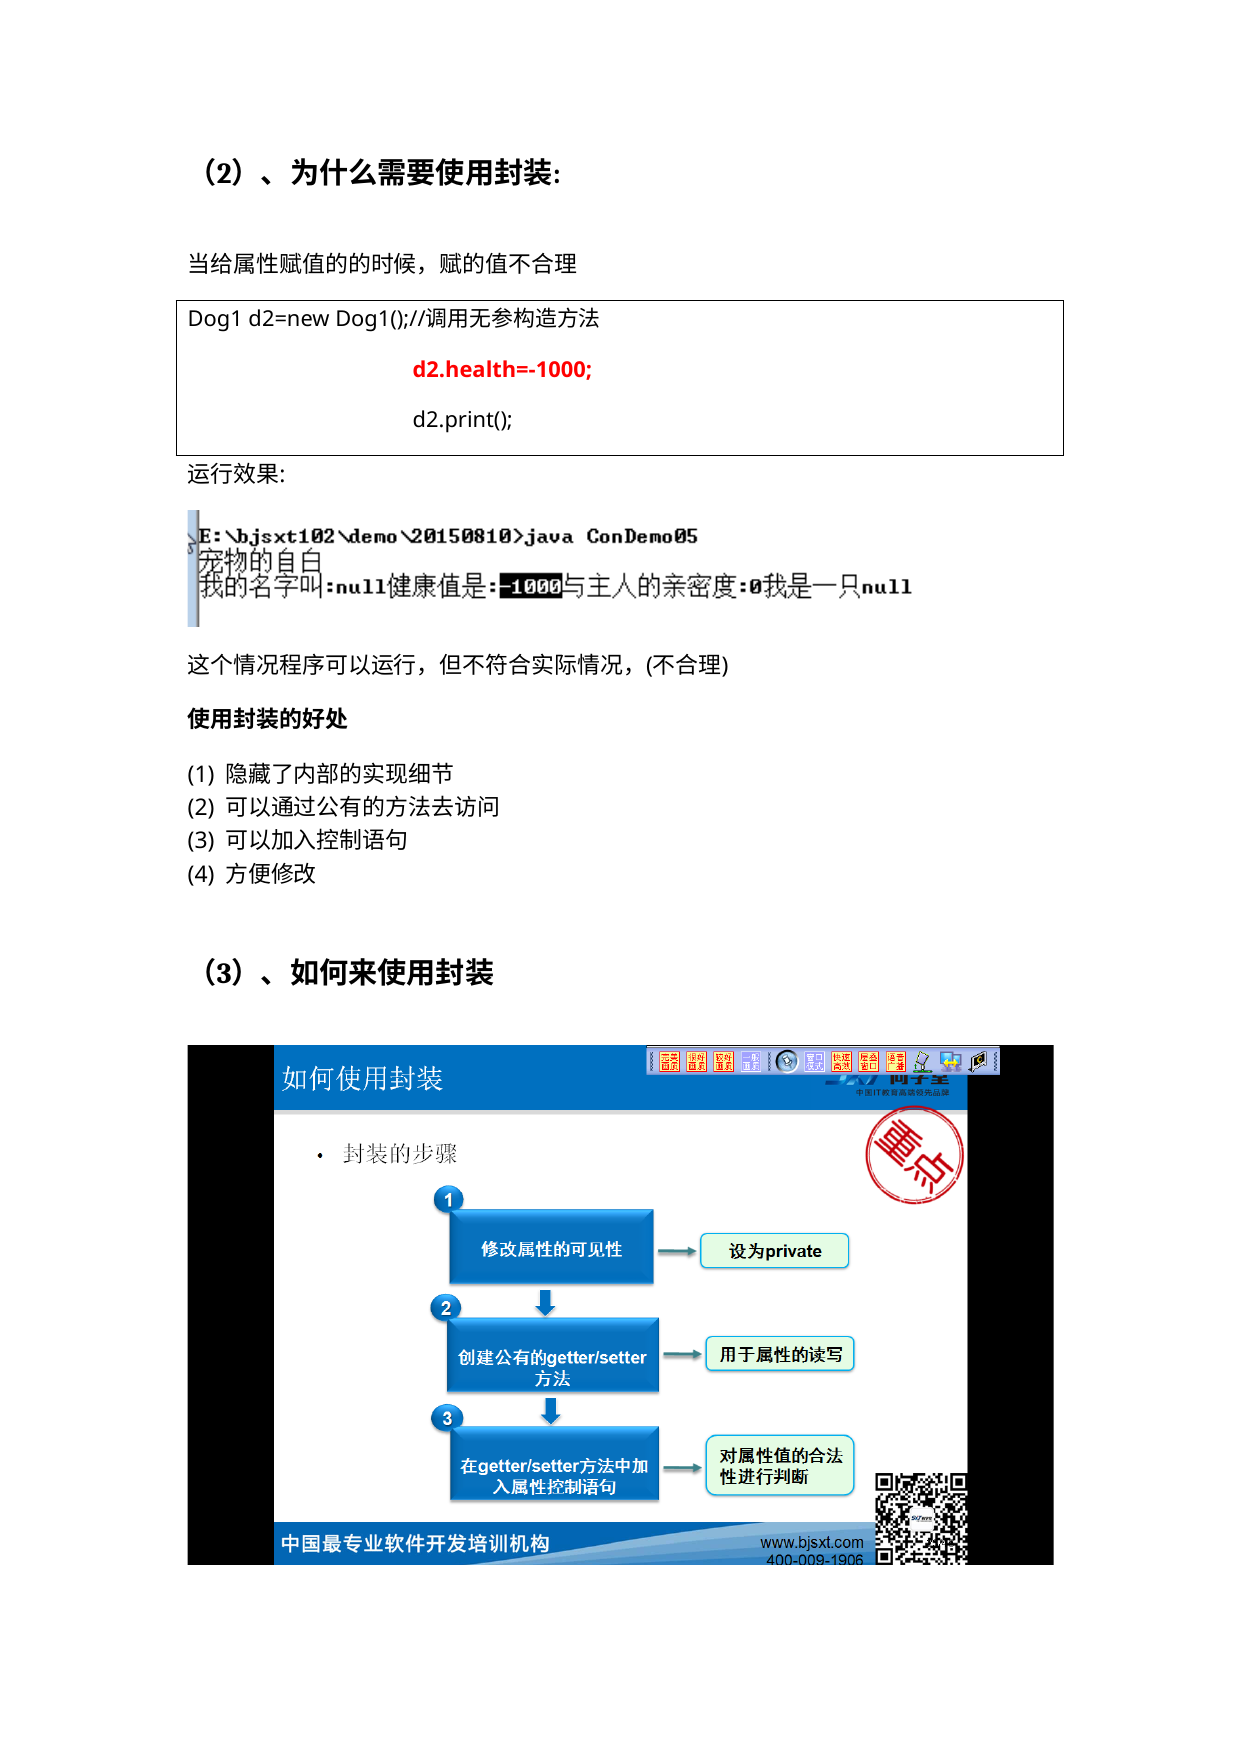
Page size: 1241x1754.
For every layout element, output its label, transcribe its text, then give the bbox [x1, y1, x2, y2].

list 可以加入控制语句 [187, 822, 1053, 855]
text 使用封装的好处 [187, 701, 1053, 734]
subtitle （3）、如何来使用封装 [187, 949, 1053, 991]
table_header Dog1 d2=new Dog1();//调用无参构造方法 d2.health=-1000; d2.print(); [177, 301, 1063, 455]
subtitle （2）、为什么需要使用封装: [187, 150, 1053, 192]
list 隐藏了内部的实现细节 [187, 755, 1053, 789]
picture [187, 1045, 1054, 1565]
text 当给属性赋值的的时候，赋的值不合理 [187, 246, 1053, 279]
list 方便修改 [187, 855, 1053, 889]
text 这个情况程序可以运行，但不符合实际情况，(不合理) [187, 647, 1053, 681]
picture [187, 510, 968, 627]
list 可以通过公有的方法去访问 [187, 789, 1053, 822]
text 运行效果: [187, 456, 1053, 489]
